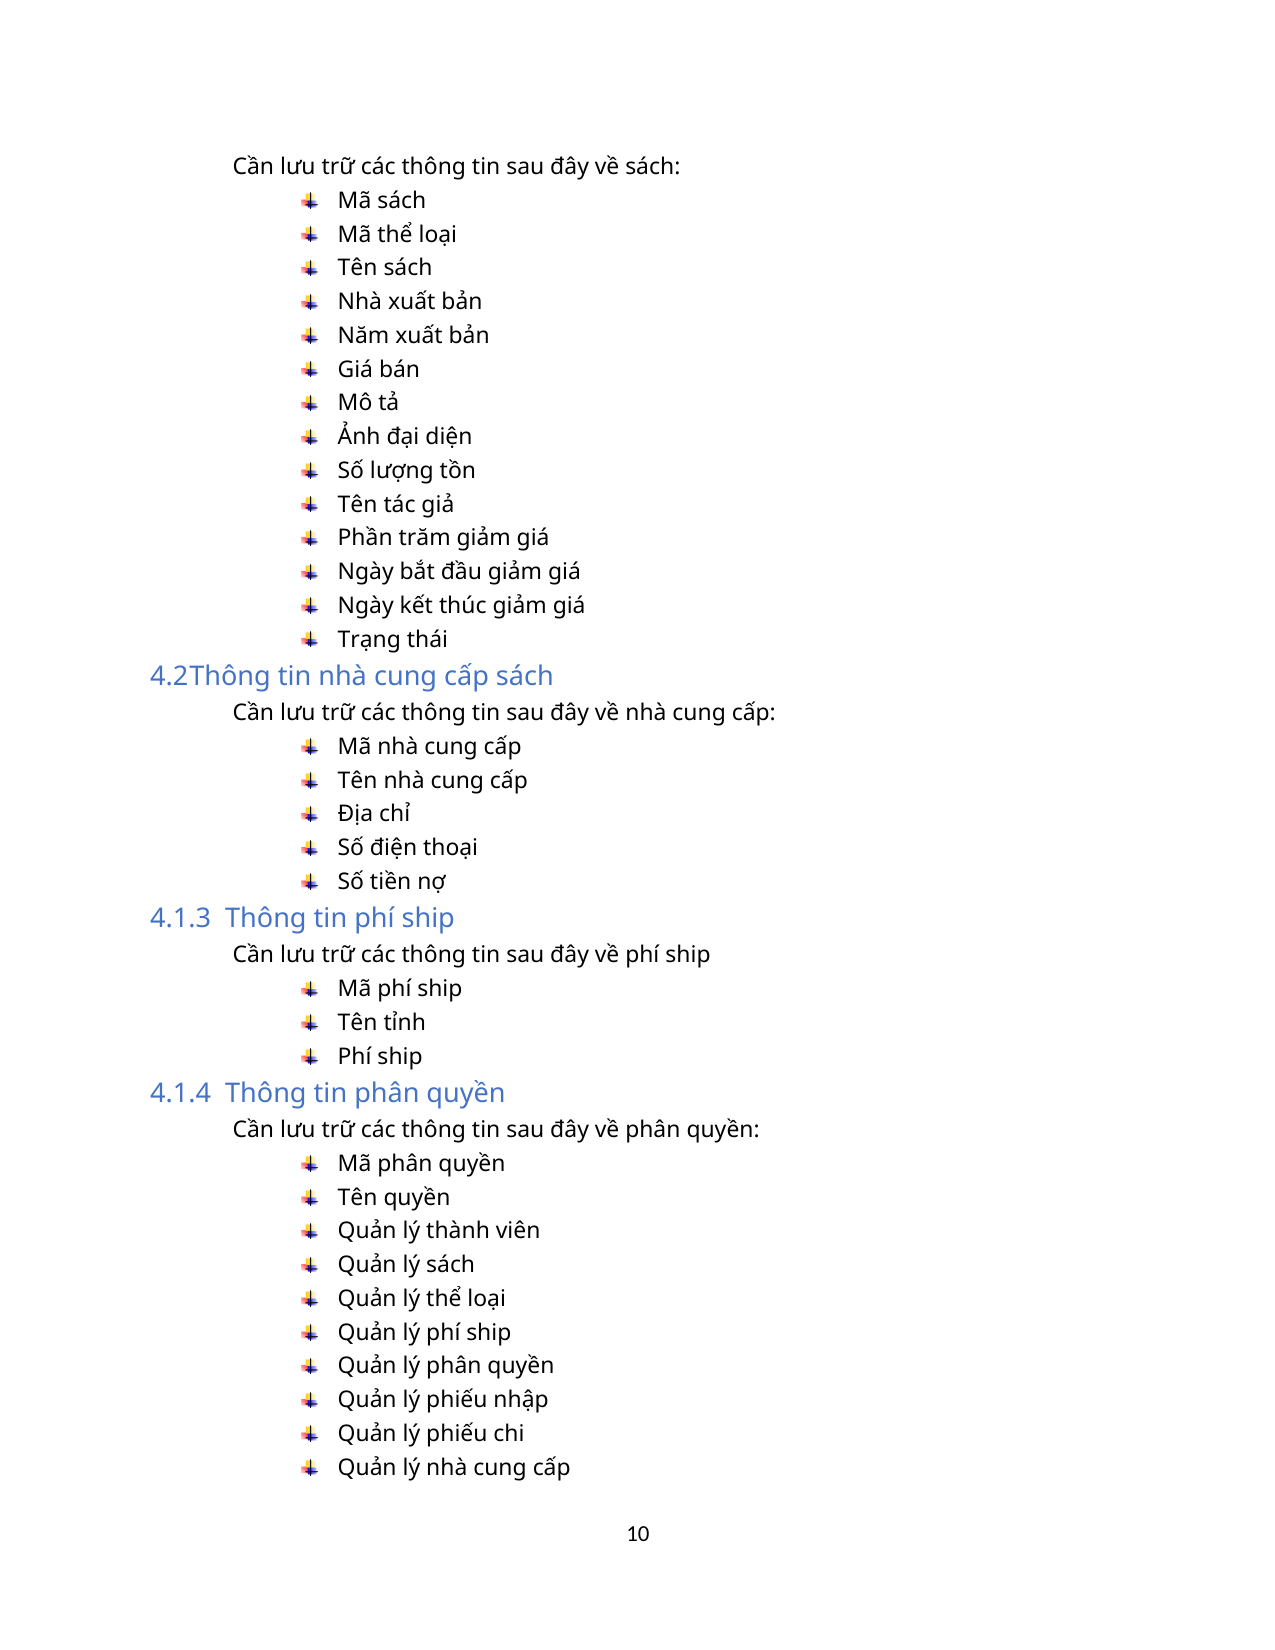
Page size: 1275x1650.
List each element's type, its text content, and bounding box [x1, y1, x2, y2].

list Tên sách [300, 251, 1125, 282]
list Quản lý thành viên [300, 1214, 1125, 1246]
list Cần lưu trữ các thông tin sau đây về nhà cung cấp: [232, 696, 1125, 727]
list Mã phí ship [300, 972, 1125, 1003]
list Quản lý nhà cung cấp [300, 1451, 1125, 1482]
picture [301, 737, 318, 755]
list Ngày bắt đầu giảm giá [300, 555, 1125, 586]
list Tên tỉnh [300, 1006, 1125, 1037]
picture [301, 461, 318, 479]
picture [301, 1222, 318, 1239]
picture [301, 394, 318, 411]
list Phí ship [300, 1039, 1125, 1071]
picture [301, 630, 318, 647]
list Mã sách [300, 184, 1125, 215]
picture [301, 360, 318, 377]
list Số tiền nợ [300, 865, 1125, 896]
picture [301, 596, 318, 614]
list Mô tả [300, 386, 1125, 417]
list Phần trăm giảm giá [300, 521, 1125, 552]
picture [301, 1188, 318, 1206]
picture [301, 225, 318, 242]
picture [301, 1256, 318, 1273]
picture [301, 428, 318, 445]
picture [301, 1047, 318, 1065]
list Số điện thoại [300, 831, 1125, 862]
list Tên tác giả [300, 487, 1125, 519]
list Ngày kết thúc giảm giá [300, 589, 1125, 620]
list Tên quyền [300, 1181, 1125, 1212]
list Quản lý phiếu chi [300, 1417, 1125, 1448]
list Cần lưu trữ các thông tin sau đây về phí ship [232, 938, 1125, 969]
picture [301, 1323, 318, 1341]
picture [301, 529, 318, 546]
picture [301, 326, 318, 344]
list Quản lý phân quyền [300, 1349, 1125, 1381]
list Thông tin phí ship [150, 898, 1125, 935]
list Thông tin nhà cung cấp sách [150, 656, 1125, 693]
list Số lượng tồn [300, 454, 1125, 485]
picture [301, 1424, 318, 1442]
list Trạng thái [300, 622, 1125, 654]
picture [301, 1391, 318, 1408]
picture [301, 872, 318, 890]
picture [301, 293, 318, 310]
list Mã phân quyền [300, 1147, 1125, 1178]
list Thông tin phân quyền [150, 1073, 1125, 1110]
list Quản lý sách [300, 1248, 1125, 1279]
list Ảnh đại diện [300, 420, 1125, 451]
list Quản lý thể loại [300, 1282, 1125, 1313]
picture [301, 259, 318, 276]
list Mã nhà cung cấp [300, 730, 1125, 761]
list Cần lưu trữ các thông tin sau đây về sách: [232, 150, 1125, 181]
picture [301, 839, 318, 856]
picture [301, 1013, 318, 1031]
list Địa chỉ [300, 797, 1125, 828]
list Tên nhà cung cấp [300, 763, 1125, 795]
list Năm xuất bản [300, 319, 1125, 350]
list Mã thể loại [300, 217, 1125, 249]
picture [301, 771, 318, 789]
picture [301, 1458, 318, 1476]
picture [301, 980, 318, 997]
picture [301, 1289, 318, 1307]
picture [301, 563, 318, 580]
picture [301, 495, 318, 512]
picture [301, 191, 318, 209]
list Cần lưu trữ các thông tin sau đây về phân quyền: [232, 1113, 1125, 1144]
list Giá bán [300, 352, 1125, 384]
list Nhà xuất bản [300, 285, 1125, 316]
list Quản lý phí ship [300, 1316, 1125, 1347]
picture [301, 1357, 318, 1374]
list Quản lý phiếu nhập [300, 1383, 1125, 1414]
picture [301, 805, 318, 822]
picture [301, 1154, 318, 1172]
